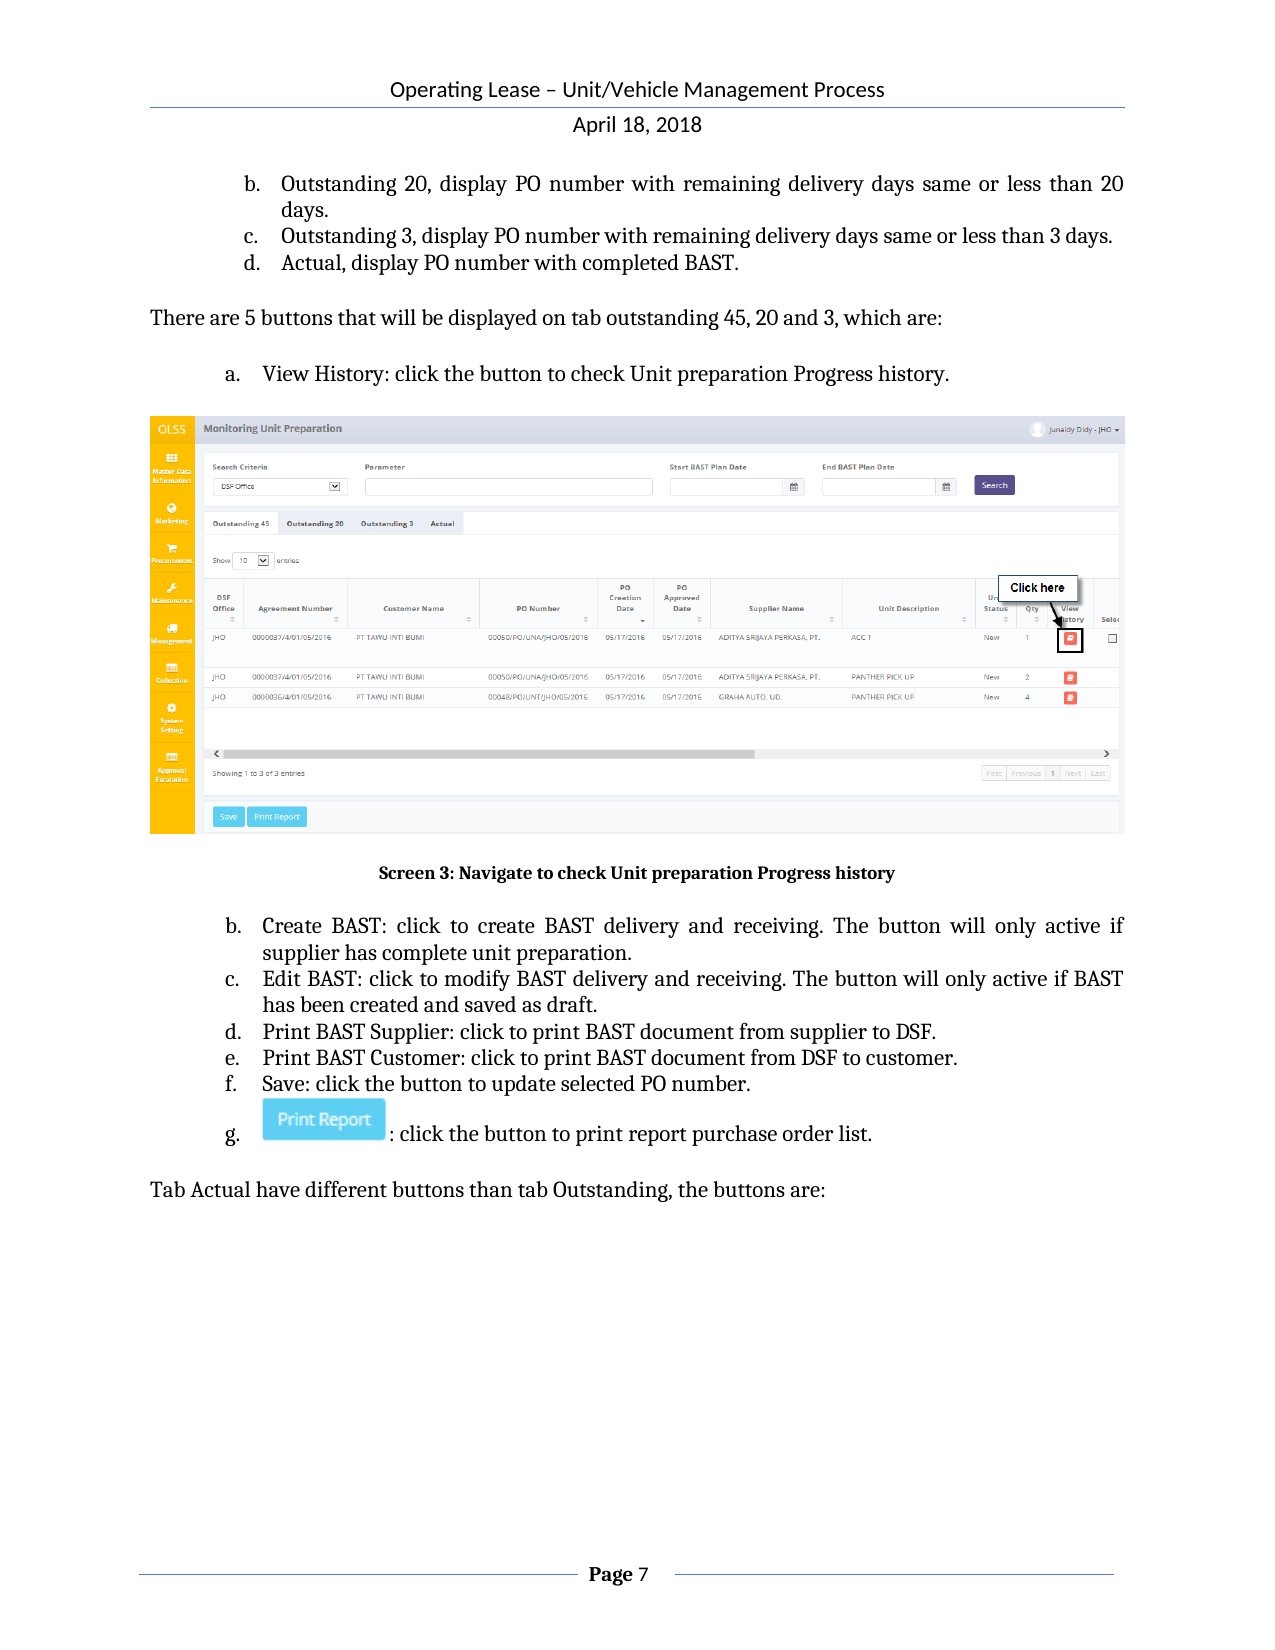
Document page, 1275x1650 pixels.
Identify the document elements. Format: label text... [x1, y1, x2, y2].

list : click the button to print report purchase order list. [225, 1098, 1125, 1147]
list Edit BAST: click to modify BAST delivery and receiving. The button will only active if BAST has been created and saved as draft. [225, 966, 1125, 1018]
text Screen 3: Navigate to check Unit preparation Progress history [150, 862, 1125, 884]
list Print BAST Customer: click to print BAST document from DSF to customer. [225, 1045, 1125, 1071]
list Print BAST Supplier: click to print BAST document from supplier to DSF. [225, 1018, 1125, 1045]
list Save: click the button to update selected PO number. [225, 1071, 1125, 1098]
list Create BAST: click to create BAST delivery and receiving. The button will only active if supplier has complete unit preparation. [225, 913, 1125, 966]
text There are 5 buttons that will be displayed on tab outstanding 45, 20 and 3, which are: [150, 305, 1125, 331]
list Outstanding 3, display PO number with remaining delivery days same or less than 3 days. [244, 223, 1125, 249]
picture [150, 416, 1126, 834]
picture [262, 1097, 389, 1142]
list Outstanding 20, display PO number with remaining delivery days same or less than 20 days. [244, 171, 1125, 223]
list Actual, display PO number with completed BAST. [244, 249, 1125, 276]
list View History: click the button to check Unit preparation Progress history. [225, 361, 1125, 387]
text Tab Actual have different buttons than tab Outstanding, the buttons are: [150, 1176, 1125, 1203]
